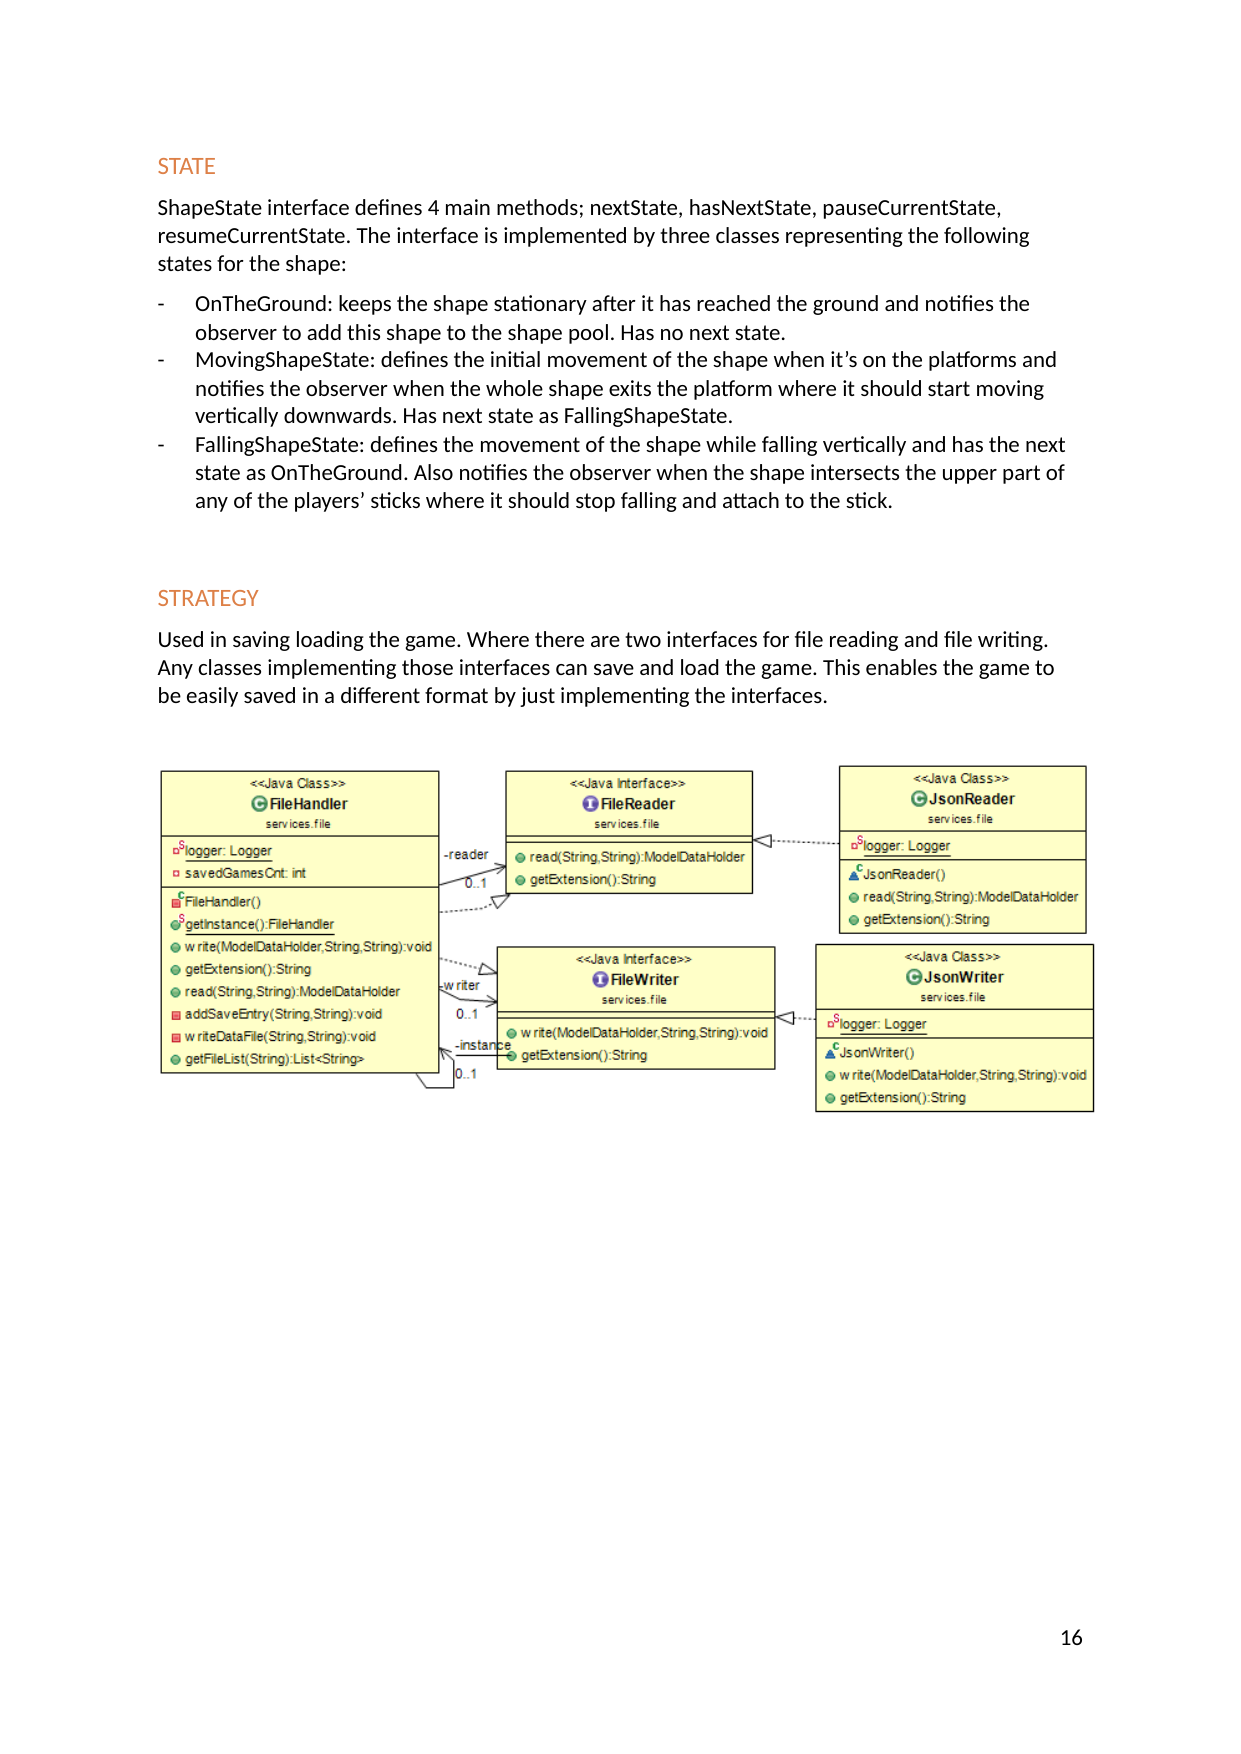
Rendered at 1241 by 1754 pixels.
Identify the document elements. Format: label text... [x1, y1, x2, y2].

list MovingShapeState: defines the initial movement of the shape when it’s on the platforms and notifies the observer when the whole shape exits the platform where it should start moving vertically downwards. Has next state as FallingShapeState. [157, 346, 1083, 430]
list OnTheGround: keeps the shape stationary after it has reached the ground and notifies the observer to add this shape to the shape pool. Has no next state. [157, 289, 1083, 346]
subtitle state [157, 150, 1083, 181]
list FallingShapeState: defines the movement of the shape while falling vertically and has the next state as OnTheGround. Also notifies the observer when the shape intersects the upper part of any of the players’ sticks where it should stop falling and attach to the stick. [157, 430, 1083, 514]
text ShapeState interface defines 4 main methods; nextState, hasNextState, pauseCurrentState, resumeCurrentState. The interface is implemented by three classes representing the following states for the shape: [157, 193, 1083, 277]
text Used in saving loading the game. Where there are two interfaces for file reading and file writing. Any classes implementing those interfaces can save and load the game. This enables the game to be easily saved in a different format by just implementing the interfaces. [157, 625, 1083, 709]
picture [157, 762, 1098, 1116]
subtitle strategy [157, 582, 1083, 613]
